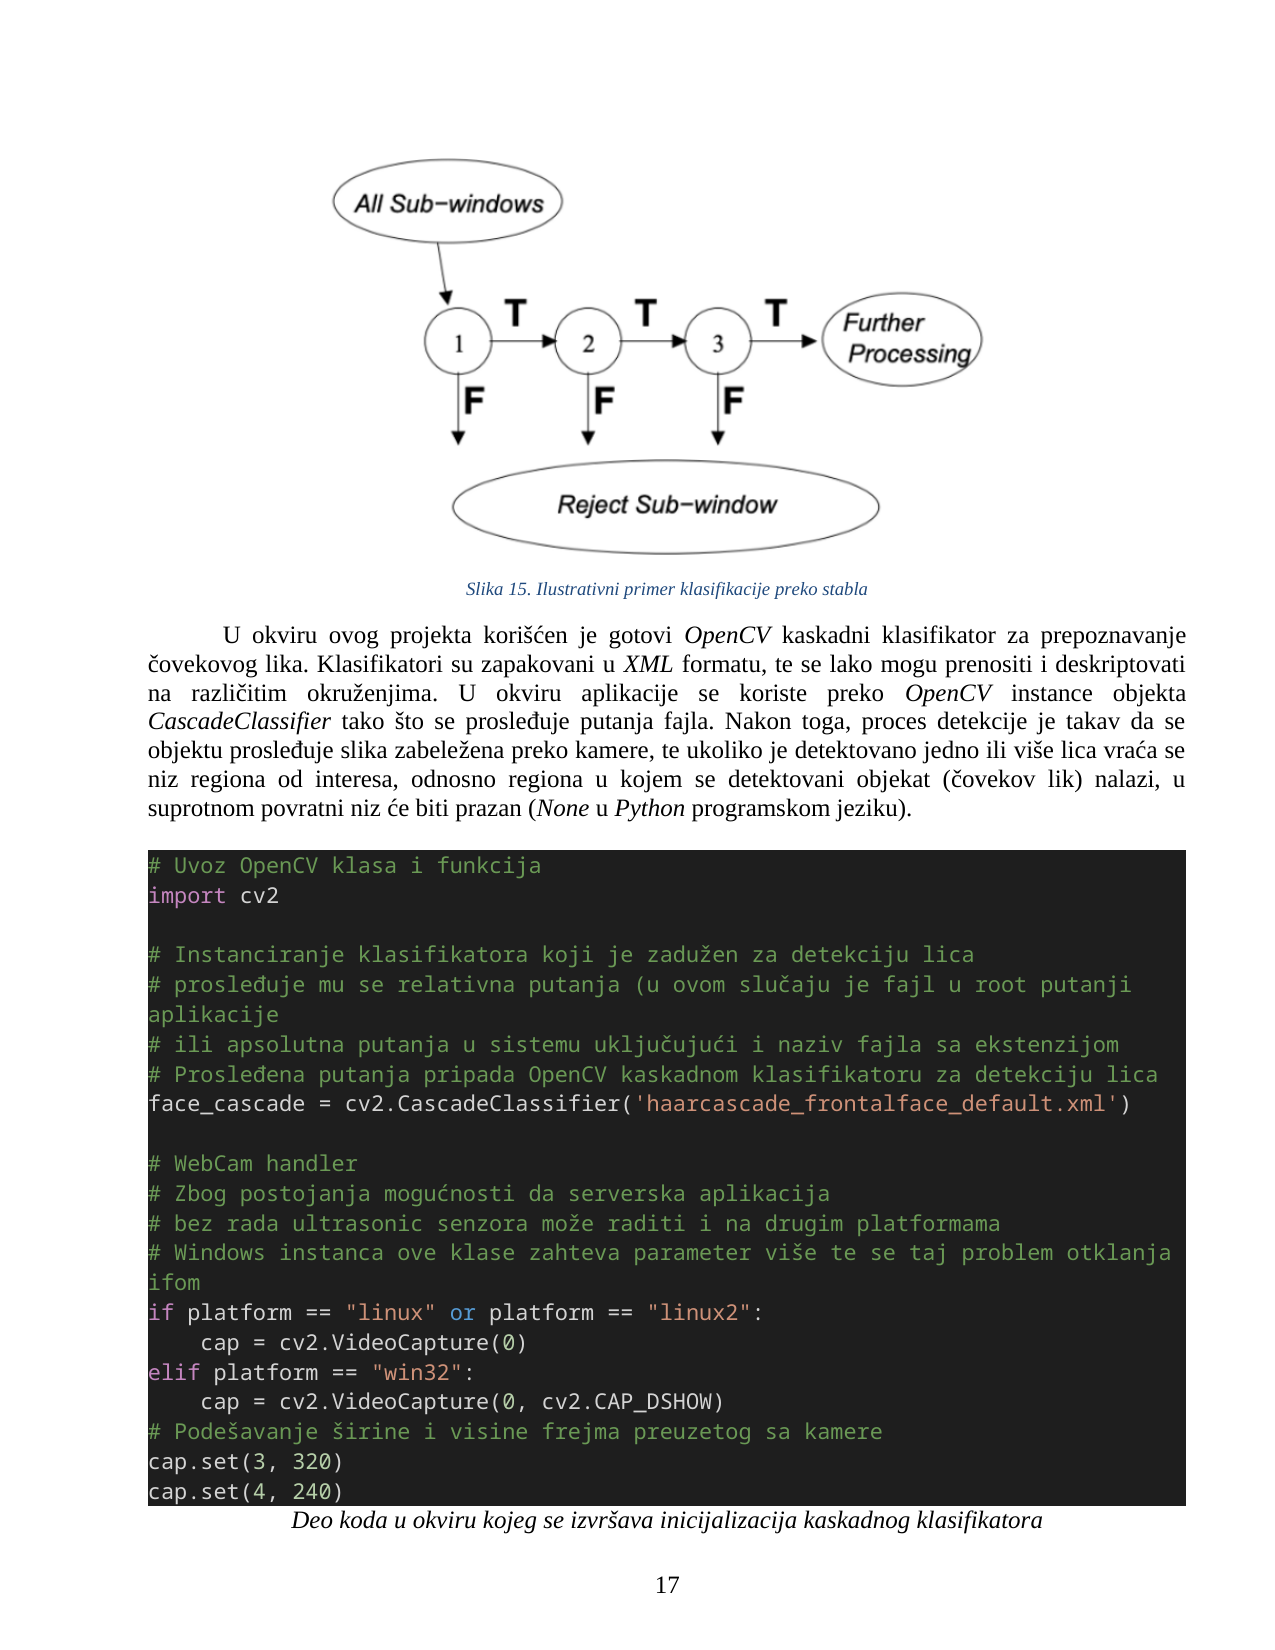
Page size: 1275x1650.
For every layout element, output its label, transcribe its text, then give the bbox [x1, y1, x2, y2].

text cap.set(4, 240) [148, 1476, 1186, 1506]
text # bez rada ultrasonic senzora može raditi i na drugim platformama [148, 1208, 1186, 1237]
text face_cascade = cv2.CascadeClassifier('haarcascade_frontalface_default.xml') [148, 1088, 1186, 1118]
text cap.set(3, 320) [148, 1446, 1186, 1476]
text # ili apsolutna putanja u sistemu uključujući i naziv fajla sa ekstenzijom [148, 1029, 1186, 1059]
text import cv2 [148, 880, 1186, 910]
text # WebCam handler [148, 1148, 1186, 1178]
text # Windows instanca ove klase zahteva parameter više te se taj problem otklanja ifom [148, 1237, 1186, 1297]
text # Uvoz OpenCV klasa i funkcija [148, 850, 1186, 880]
text # Instanciranje klasifikatora koji je zadužen za detekciju lica [148, 939, 1186, 969]
text # Zbog postojanja mogućnosti da serverska aplikacija [148, 1178, 1186, 1208]
text U okviru ovog projekta korišćen je gotovi OpenCV kaskadni klasifikator za prepoznavanje čovekovog lika. Klasifikatori su zapakovani u XML formatu, te se lako mogu prenositi i deskriptovati na različitim okruženjima. U okviru aplikacije se koriste preko OpenCV instance objekta CascadeClassifier tako što se prosleđuje putanja fajla. Nakon toga, proces detekcije je takav da se objektu prosleđuje slika zabeležena preko kamere, te ukoliko je detektovano jedno ili više lica vraća se niz regiona od interesa, odnosno regiona u kojem se detektovani objekat (čovekov lik) nalazi, u suprotnom povratni niz će biti prazan (None u Python programskom jeziku). [148, 620, 1186, 821]
text cap = cv2.VideoCapture(0) [148, 1327, 1186, 1357]
text Deo koda u okviru kojeg se izvršava inicijalizacija kaskadnog klasifikatora [148, 1506, 1186, 1534]
picture [295, 147, 1039, 578]
text # prosleđuje mu se relativna putanja (u ovom slučaju je fajl u root putanji aplikacije [148, 969, 1186, 1029]
text if platform == "linux" or platform == "linux2": [148, 1297, 1186, 1327]
text cap = cv2.VideoCapture(0, cv2.CAP_DSHOW) [148, 1386, 1186, 1416]
text # Prosleđena putanja pripada OpenCV kaskadnom klasifikatoru za detekciju lica [148, 1059, 1186, 1088]
text # Podešavanje širine i visine frejma preuzetog sa kamere [148, 1416, 1186, 1446]
text elif platform == "win32": [148, 1357, 1186, 1386]
